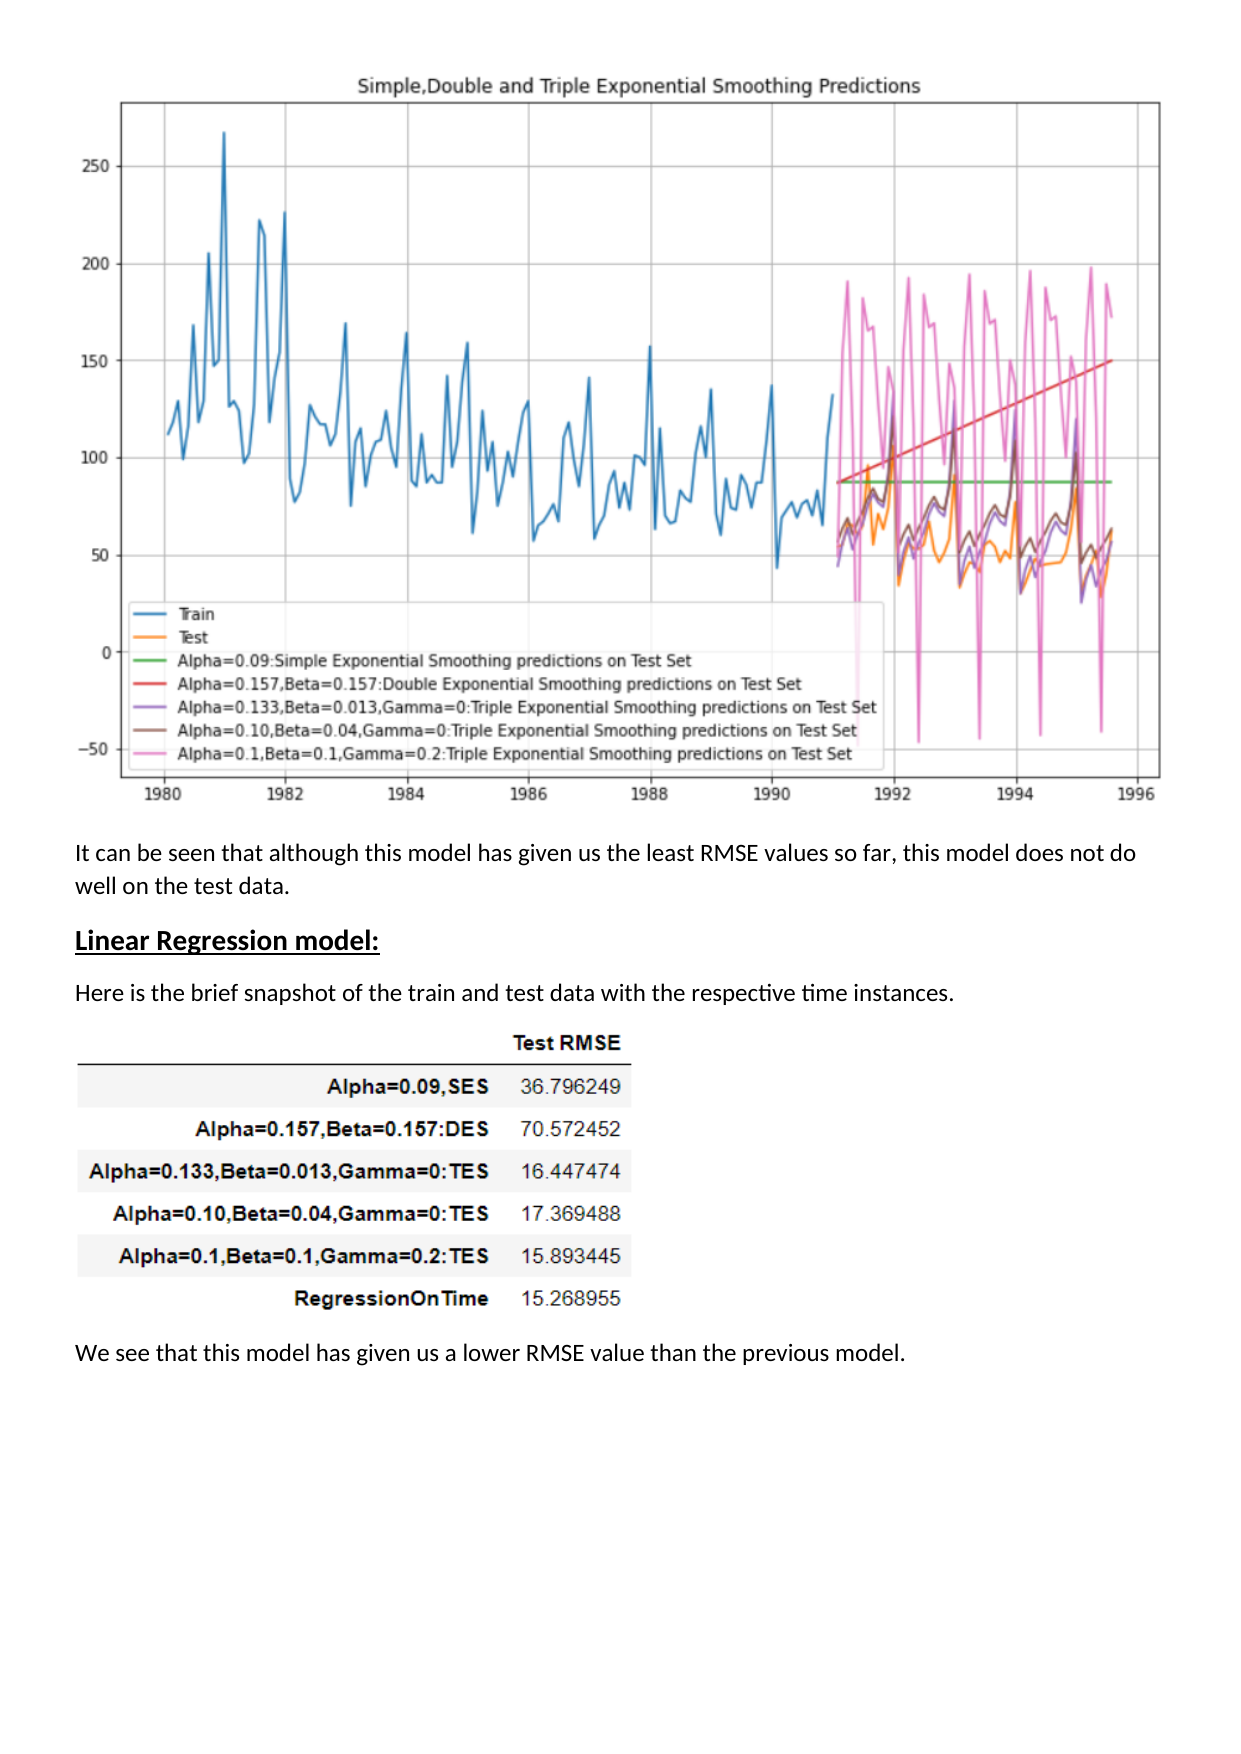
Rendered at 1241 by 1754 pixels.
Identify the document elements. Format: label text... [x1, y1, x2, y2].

subtitle Here is the brief snapshot of the train and test data with the respective time instances. [75, 977, 1165, 1008]
subtitle Linear Regression model: [75, 922, 1165, 958]
subtitle We see that this model has given us a lower RMSE value than the previous model. [75, 1337, 1165, 1367]
picture [75, 75, 1166, 819]
text It can be seen that although this model has given us the least RMSE values so far, this model does not do well on the test data. [75, 837, 1165, 901]
picture [75, 1027, 632, 1318]
